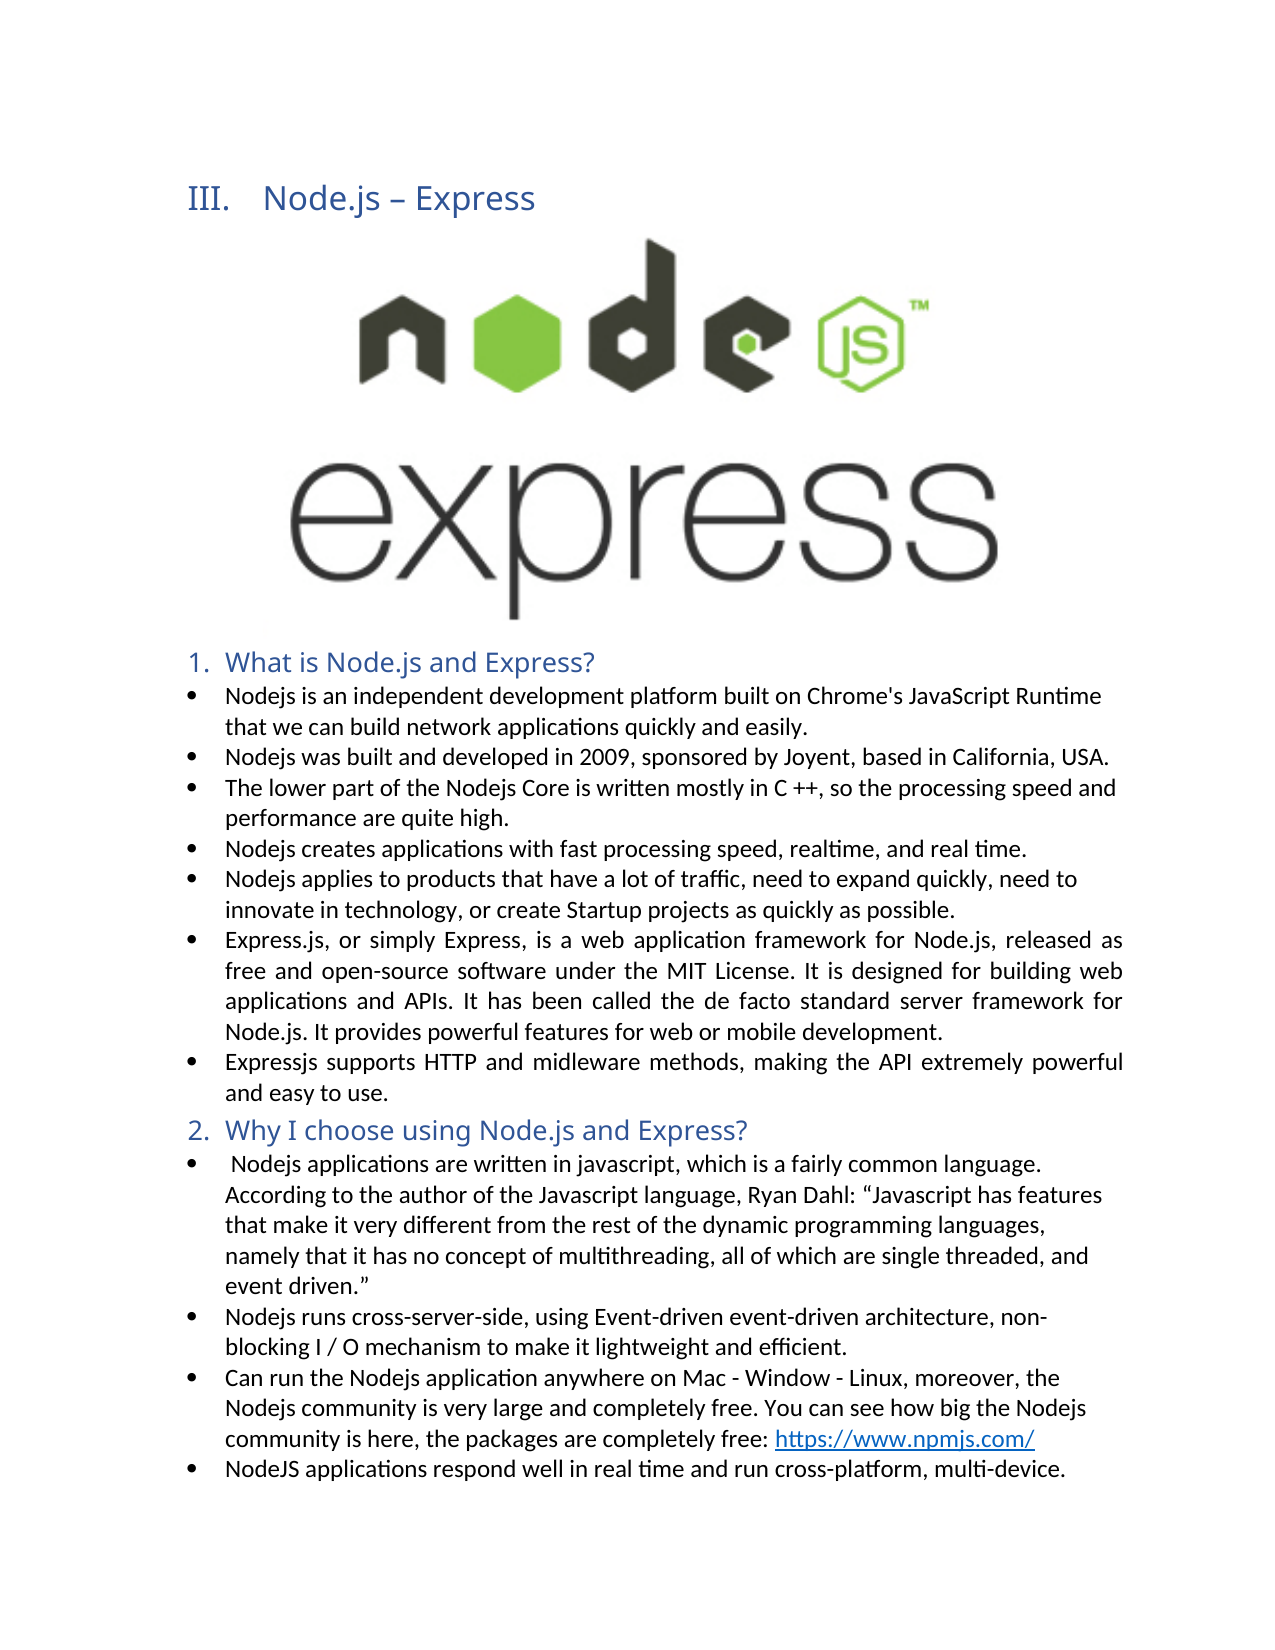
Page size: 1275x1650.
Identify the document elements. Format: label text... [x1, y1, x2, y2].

picture [262, 220, 1023, 639]
list Nodejs applies to products that have a lot of traffic, need to expand quickly, need to innovate in technology, or create Startup projects as quickly as possible. [187, 863, 1125, 924]
list Nodejs is an independent development platform built on Chrome's JavaScript Runtime that we can build network applications quickly and easily. [187, 680, 1125, 741]
subtitle Node.js – Express [187, 175, 1125, 220]
list Nodejs was built and developed in 2009, sponsored by Joyent, based in California, USA. [187, 741, 1125, 772]
list Nodejs runs cross-server-side, using Event-driven event-driven architecture, non-blocking I / O mechanism to make it lightweight and efficient. [187, 1301, 1125, 1362]
list Nodejs creates applications with fast processing speed, realtime, and real time. [187, 833, 1125, 863]
list Express.js, or simply Express, is a web application framework for Node.js, released as free and open-source software under the MIT License. It is designed for building web applications and APIs. It has been called the de facto standard server framework for Node.js. It provides powerful features for web or mobile development. [187, 924, 1125, 1046]
list Nodejs applications are written in javascript, which is a fairly common language. According to the author of the Javascript language, Ryan Dahl: “Javascript has features that make it very different from the rest of the dynamic programming languages, namely that it has no concept of multithreading, all of which are single threaded, and event driven.” [187, 1148, 1125, 1301]
list Can run the Nodejs application anywhere on Mac - Window - Linux, moreover, the Nodejs community is very large and completely free. You can see how big the Nodejs community is here, the packages are completely free: https://www.npmjs.com/ [187, 1362, 1125, 1454]
subtitle What is Node.js and Express? [187, 643, 1125, 680]
subtitle Why I choose using Node.js and Express? [187, 1112, 1125, 1148]
list NodeJS applications respond well in real time and run cross-platform, multi-device. [187, 1454, 1125, 1484]
list Expressjs supports HTTP and midleware methods, making the API extremely powerful and easy to use. [187, 1046, 1125, 1107]
list The lower part of the Nodejs Core is written mostly in C ++, so the processing speed and performance are quite high. [187, 772, 1125, 833]
